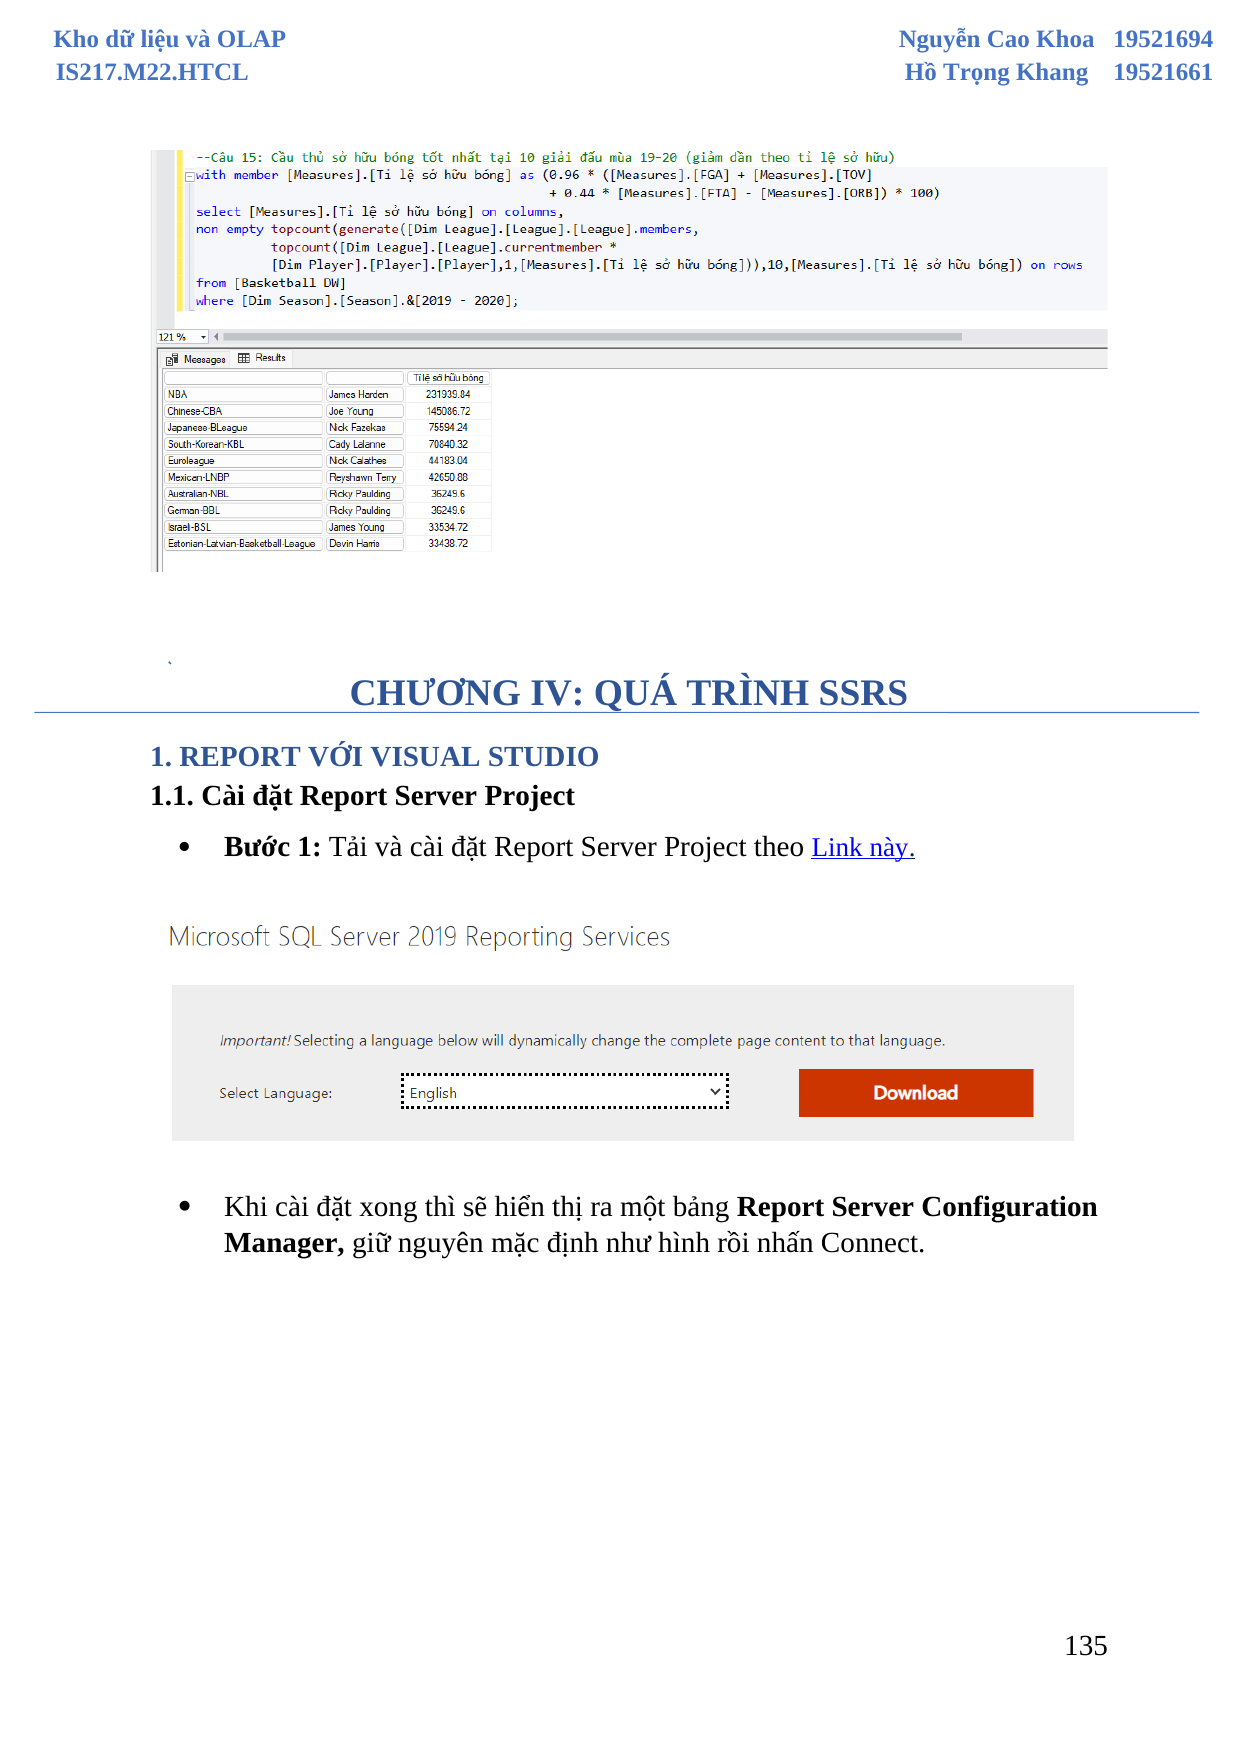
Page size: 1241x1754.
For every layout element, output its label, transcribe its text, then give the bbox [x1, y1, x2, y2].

subtitle 1. REPORT VỚI VISUAL STUDIO [150, 739, 1107, 772]
list Bước 1: Tải và cài đặt Report Server Project theo Link này. [179, 829, 1107, 862]
subtitle CHƯƠNG IV: QUÁ TRÌNH SSRS [150, 670, 1107, 711]
list Khi cài đặt xong thì sẽ hiển thị ra một bảng Report Server Configuration Manager, giữ nguyên mặc định như hình rồi nhấn Connect. [179, 1189, 1107, 1258]
picture [150, 895, 1091, 1171]
picture [150, 150, 1108, 572]
subtitle 1.1. Cài đặt Report Server Project [150, 778, 1107, 812]
